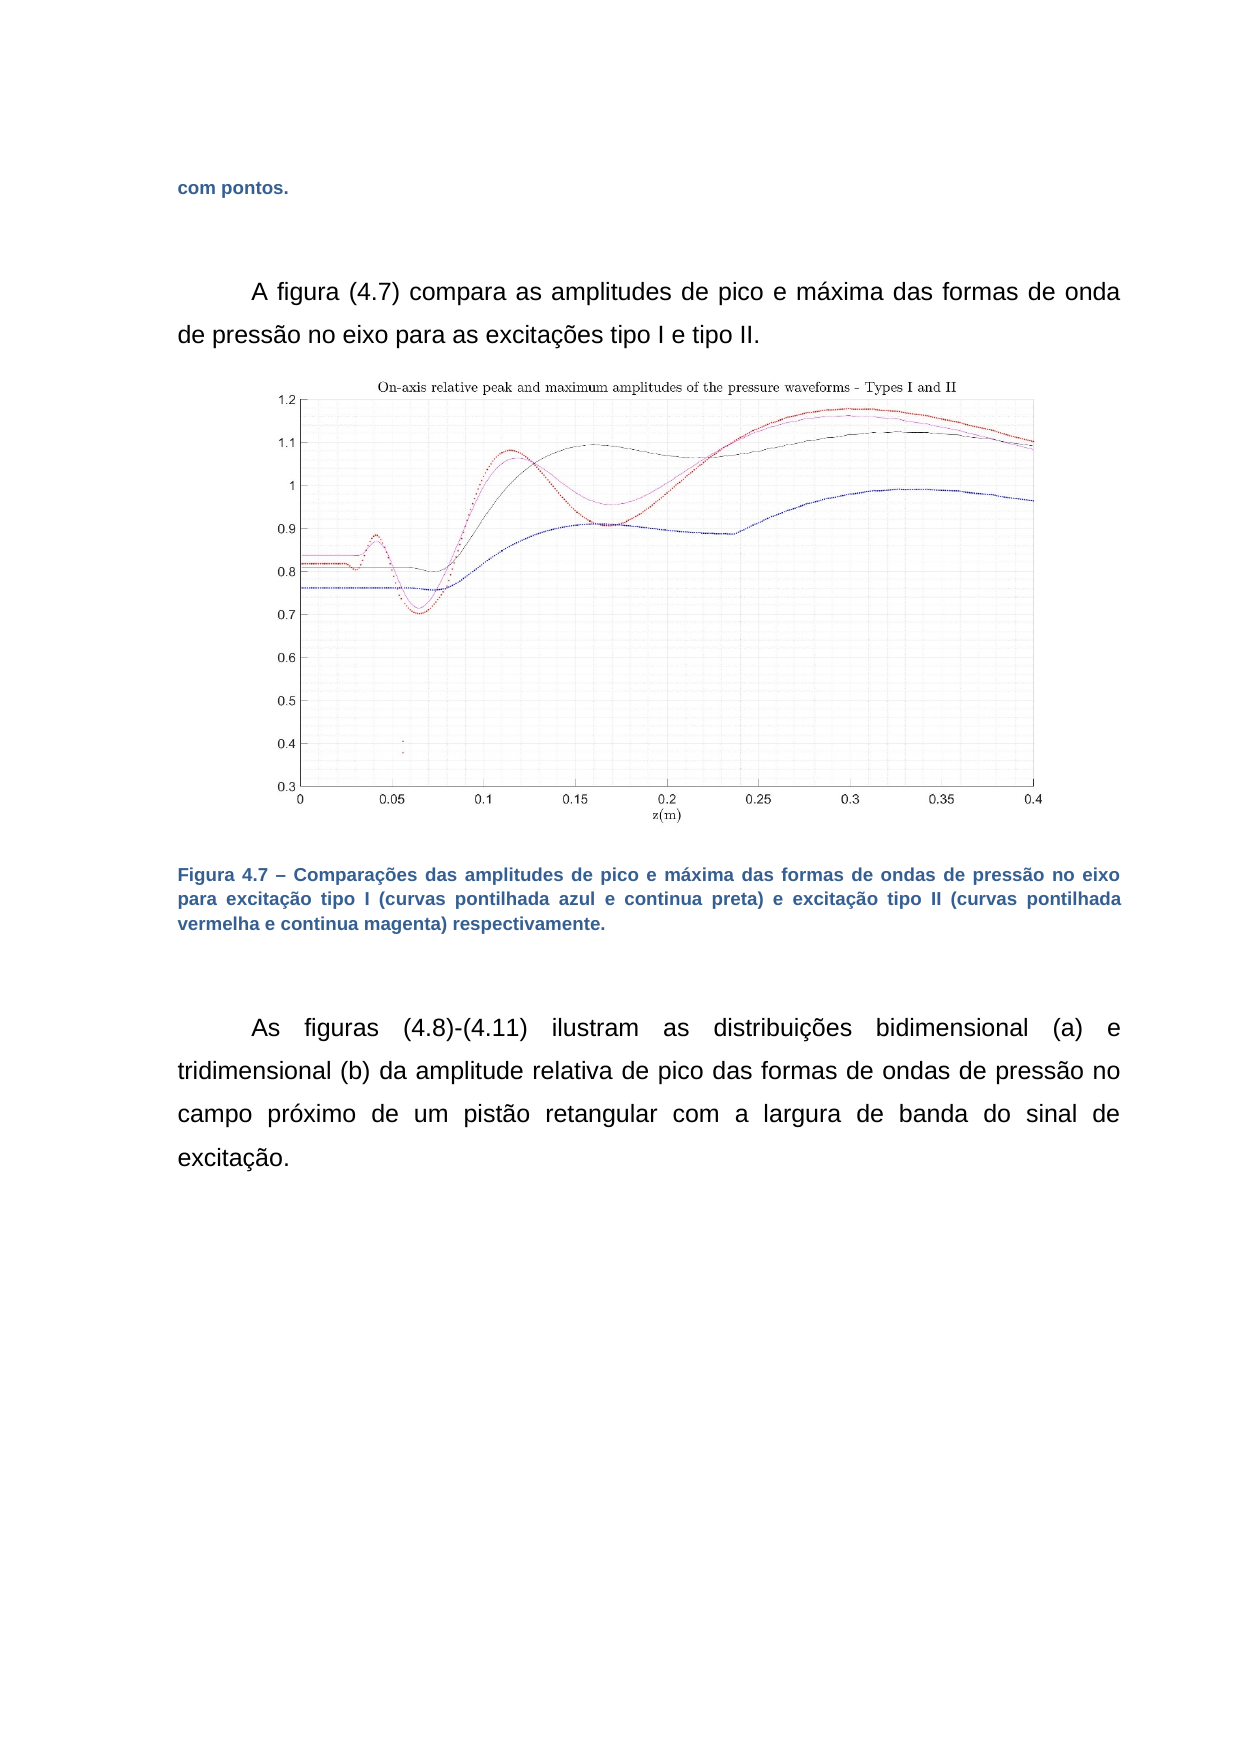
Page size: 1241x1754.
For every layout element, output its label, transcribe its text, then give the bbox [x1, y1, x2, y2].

text As figuras (4.8)-(4.11) ilustram as distribuições bidimensional (a) e tridimensional (b) da amplitude relativa de pico das formas de ondas de pressão no campo próximo de um pistão retangular com a largura de banda do sinal de excitação. [177, 1013, 1122, 1171]
picture [177, 363, 1123, 838]
table_cell Figura 4.7 – Comparações das amplitudes de pico e máxima das formas de ondas de pressão no eixo para excitação tipo I (curvas pontilhada azul e continua preta) e excitação tipo II (curvas pontilhada vermelha e continua magenta) respectivamente. [166, 864, 1133, 959]
table_header [166, 364, 1133, 863]
text A figura (4.7) compara as amplitudes de pico e máxima das formas de onda de pressão no eixo para as excitações tipo I e tipo II. [177, 277, 1122, 349]
